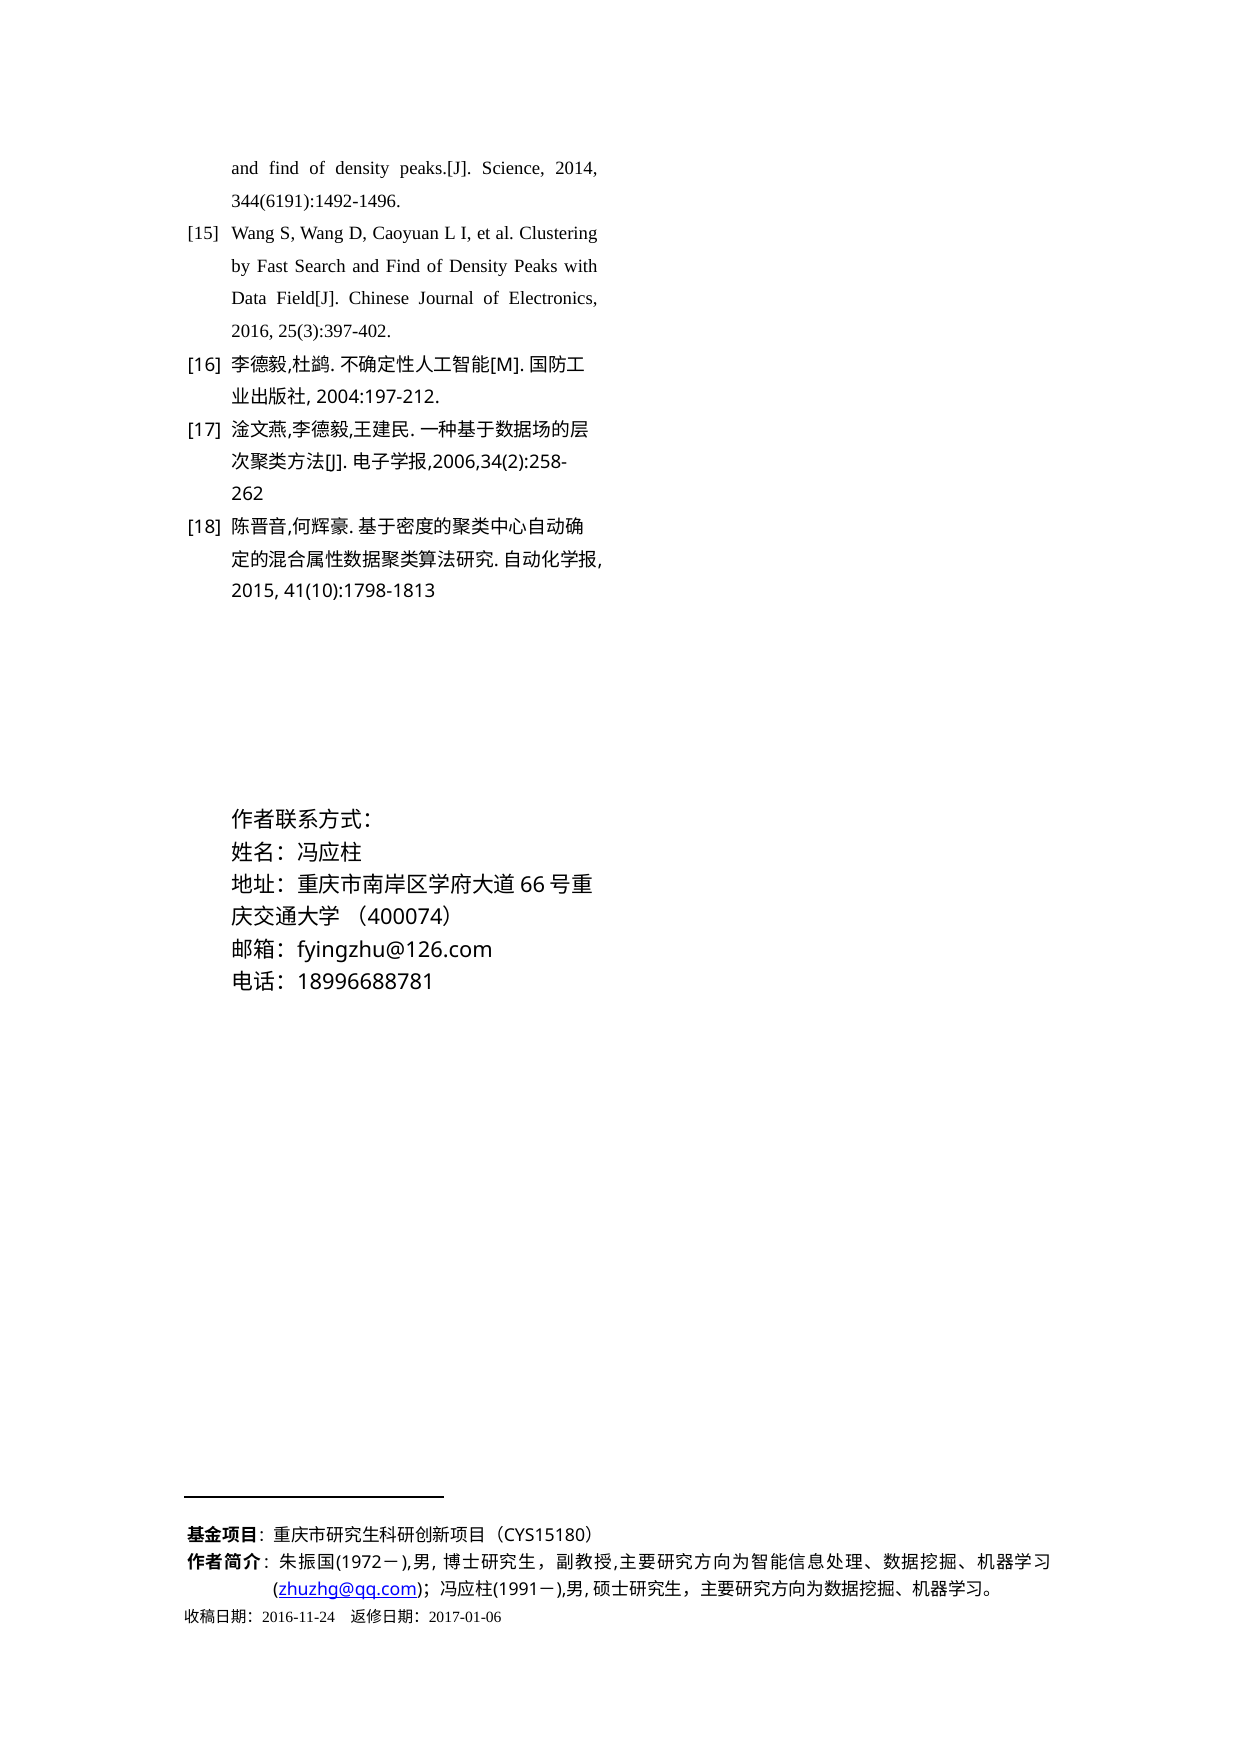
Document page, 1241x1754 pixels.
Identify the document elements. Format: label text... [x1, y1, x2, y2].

list 陈晋音,何辉豪. 基于密度的聚类中心自动确定的混合属性数据聚类算法研究. 自动化学报,2015, 41(10):1798-1813 [187, 509, 598, 607]
list 李德毅,杜鹢. 不确定性人工智能[M]. 国防工业出版社, 2004:197-212. [187, 347, 598, 412]
list 电话：18996688781 [231, 964, 598, 997]
list Rodriguez A, Laio A. Clustering by fast search and find of density peaks.[J]. Science, 2014, 344(6191):1492-1496. [187, 152, 598, 217]
list 邮箱：fyingzhu@126.com [231, 932, 598, 964]
list 淦文燕,李德毅,王建民. 一种基于数据场的层次聚类方法[J]. 电子学报,2006,34(2):258-262 [187, 412, 598, 509]
list 姓名：冯应柱 [231, 834, 598, 867]
list 地址：重庆市南岸区学府大道66号重庆交通大学 （400074） [231, 867, 598, 932]
list 作者联系方式： [231, 802, 598, 834]
list Wang S, Wang D, Caoyuan L I, et al. Clustering by Fast Search and Find of Density Peaks with Data Field[J]. Chinese Journal of Electronics, 2016, 25(3):397-402. [187, 217, 598, 347]
